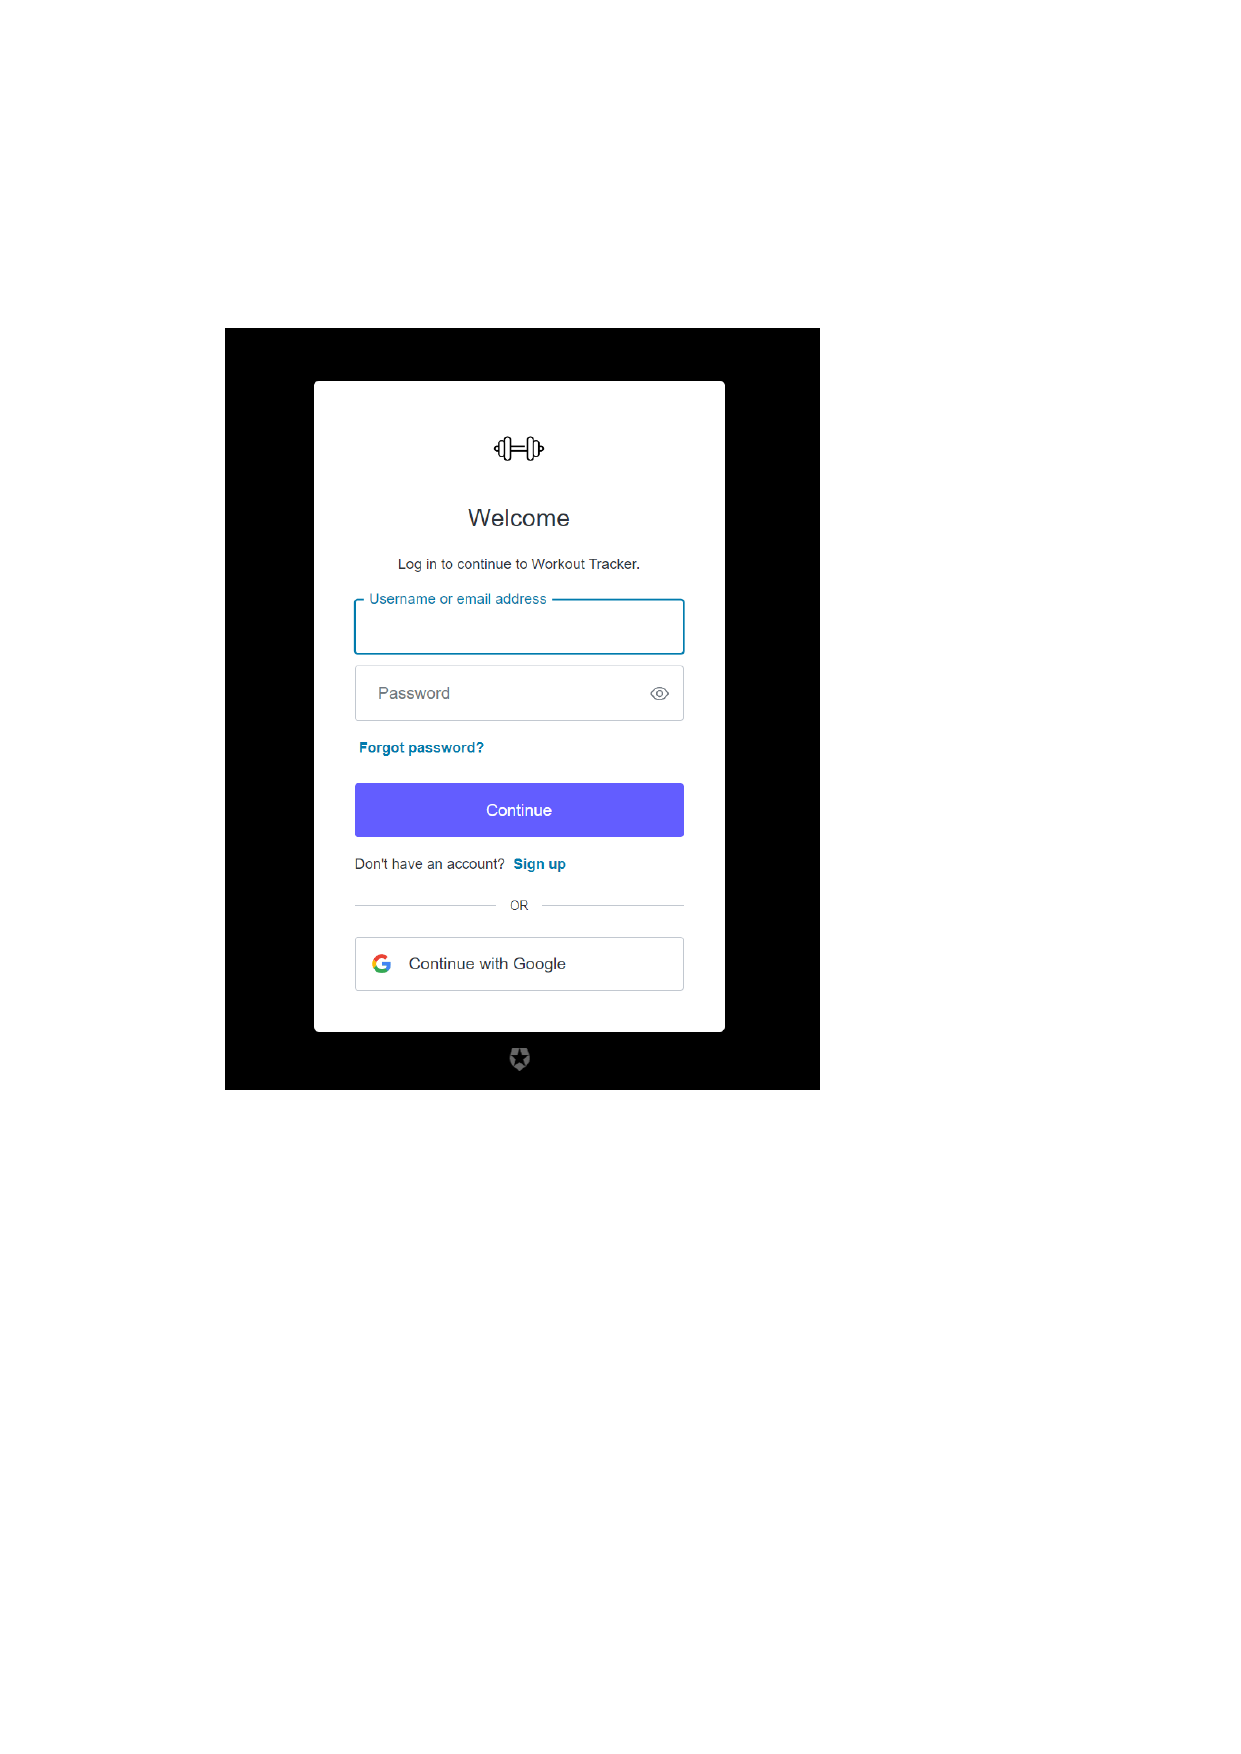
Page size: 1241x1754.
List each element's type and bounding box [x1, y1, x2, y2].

picture [225, 328, 820, 1090]
